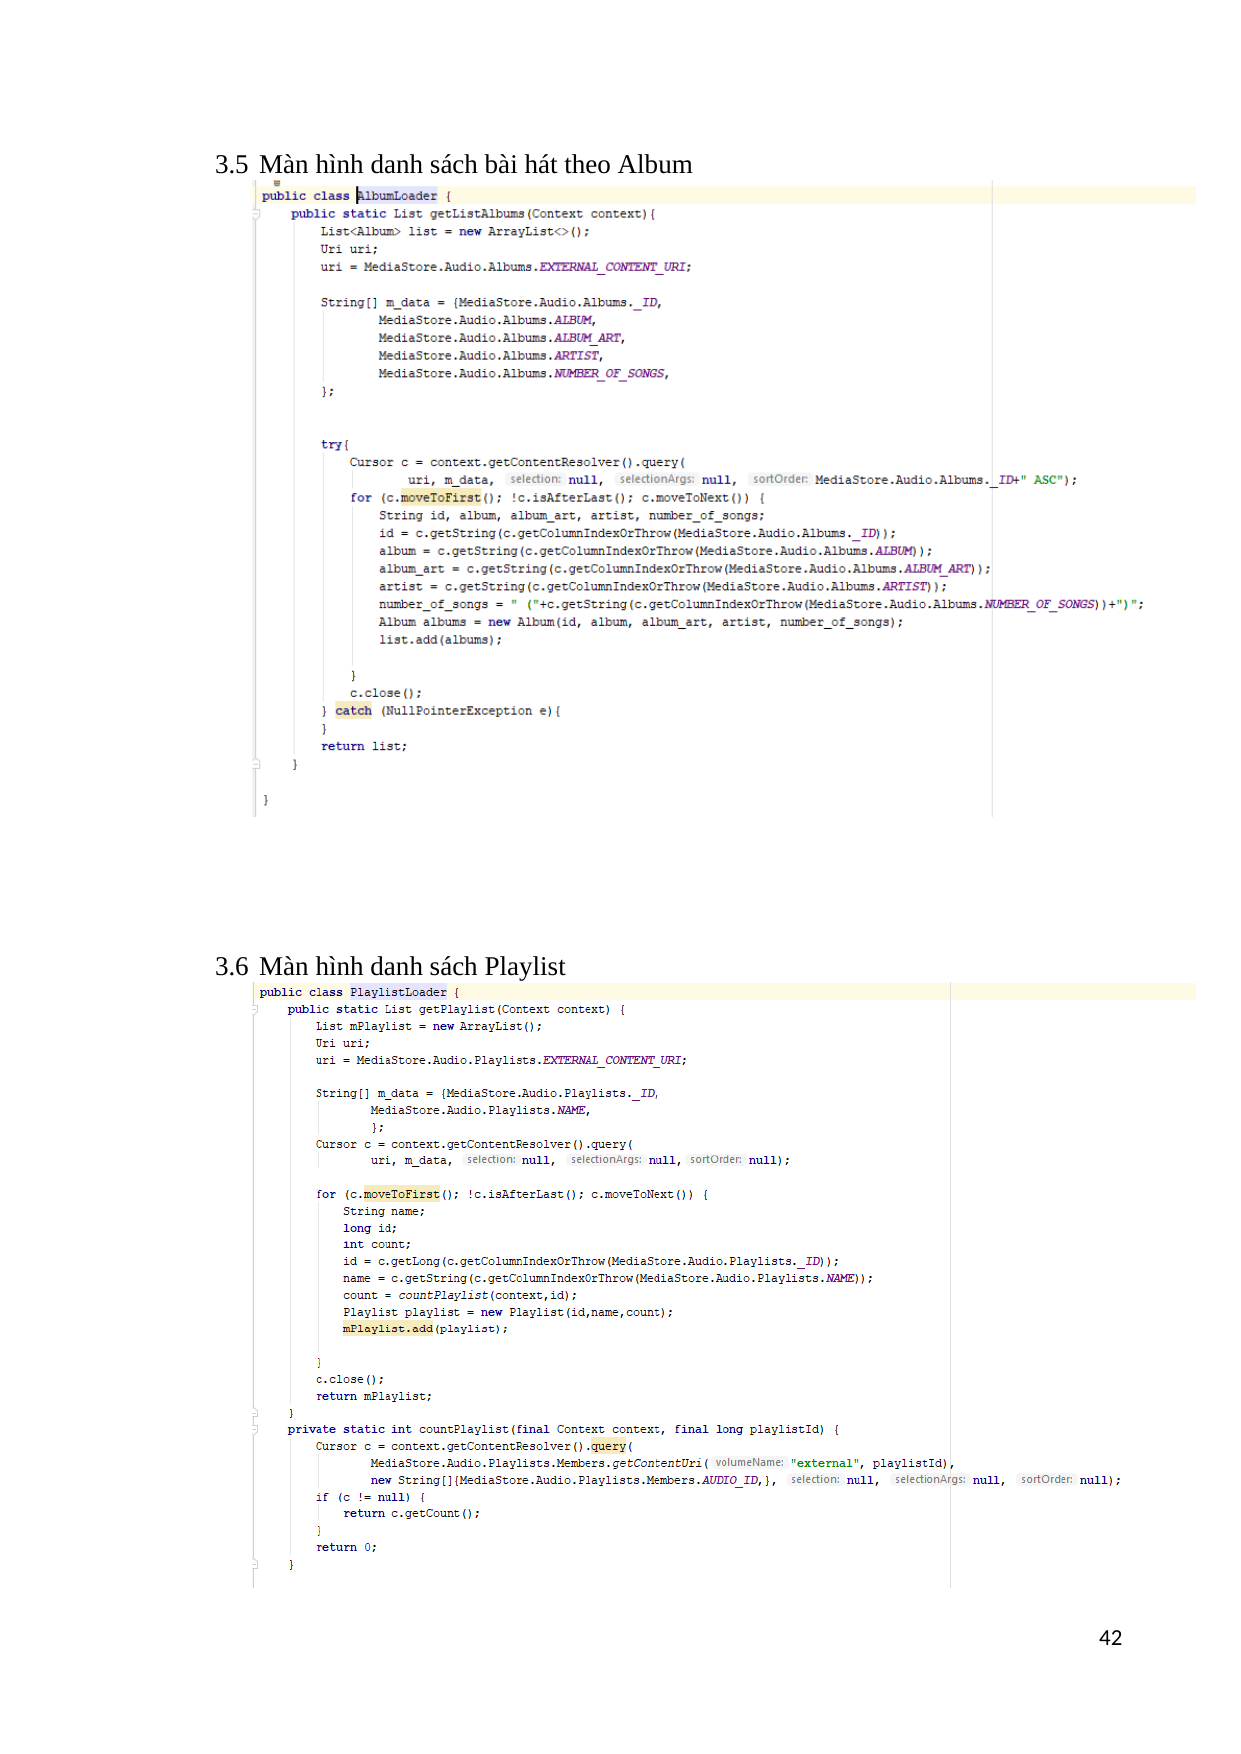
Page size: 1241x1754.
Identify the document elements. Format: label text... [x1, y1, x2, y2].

picture [252, 982, 1196, 1588]
list Màn hình danh sách Playlist [215, 950, 1122, 981]
picture [252, 180, 1196, 817]
list Màn hình danh sách bài hát theo Album [215, 148, 1122, 179]
